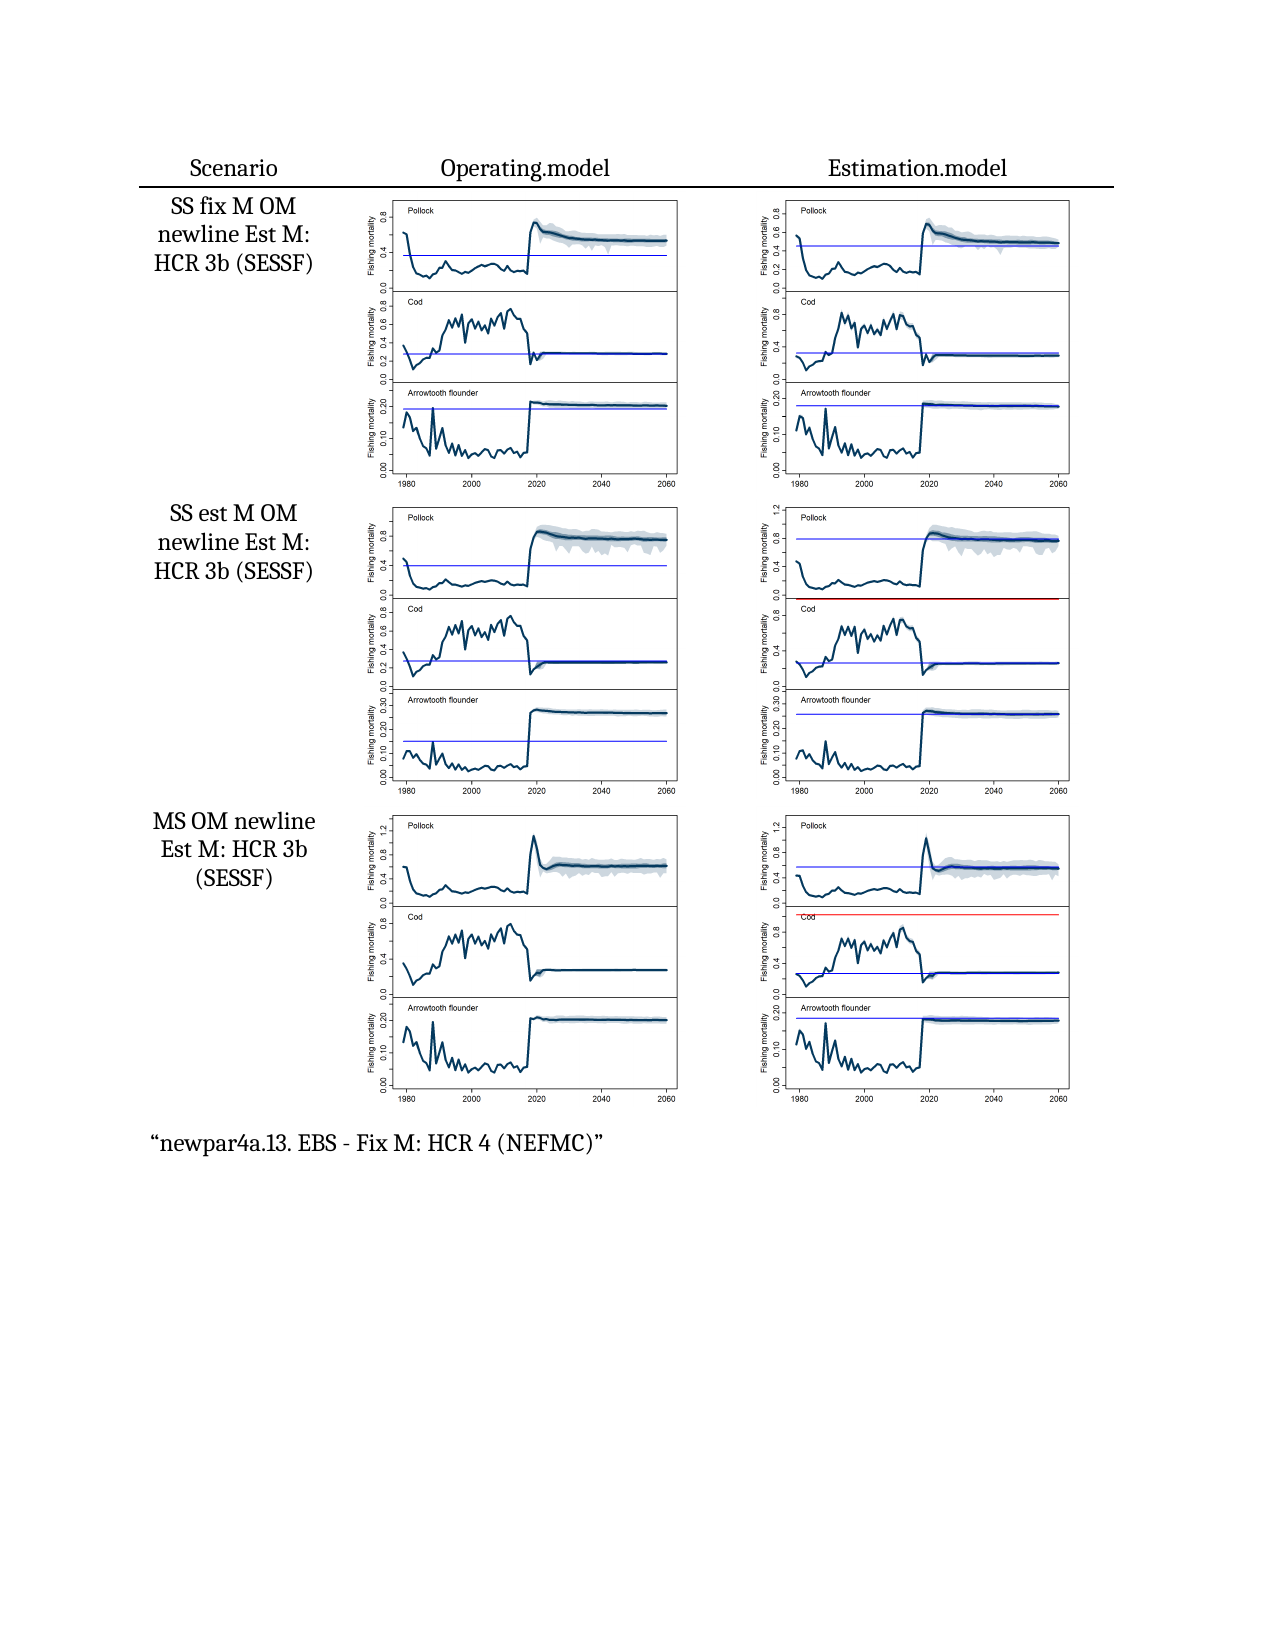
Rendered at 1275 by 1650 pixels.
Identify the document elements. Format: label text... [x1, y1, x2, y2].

picture [756, 191, 1079, 492]
table_cell MS OM newline Est M: HCR 3b (SESSF) [139, 803, 329, 1110]
table_header Estimation.model [721, 150, 1114, 186]
table_header Operating.model [329, 150, 721, 186]
table_cell SS fix M OM newline Est M: HCR 3b (SESSF) [139, 188, 329, 495]
table_cell [721, 495, 1114, 803]
table_cell [329, 495, 721, 803]
table_cell [721, 803, 1114, 1110]
picture [363, 499, 687, 799]
table_header Scenario [139, 150, 329, 186]
table_cell [721, 188, 1114, 495]
picture [363, 191, 687, 492]
picture [756, 499, 1079, 799]
text “newpar4a.13. EBS - Fix M: HCR 4 (NEFMC)” [150, 1129, 1125, 1158]
table_cell [329, 803, 721, 1110]
picture [363, 806, 687, 1107]
table_cell SS est M OM newline Est M: HCR 3b (SESSF) [139, 495, 329, 803]
table_cell [329, 188, 721, 495]
picture [756, 806, 1079, 1107]
